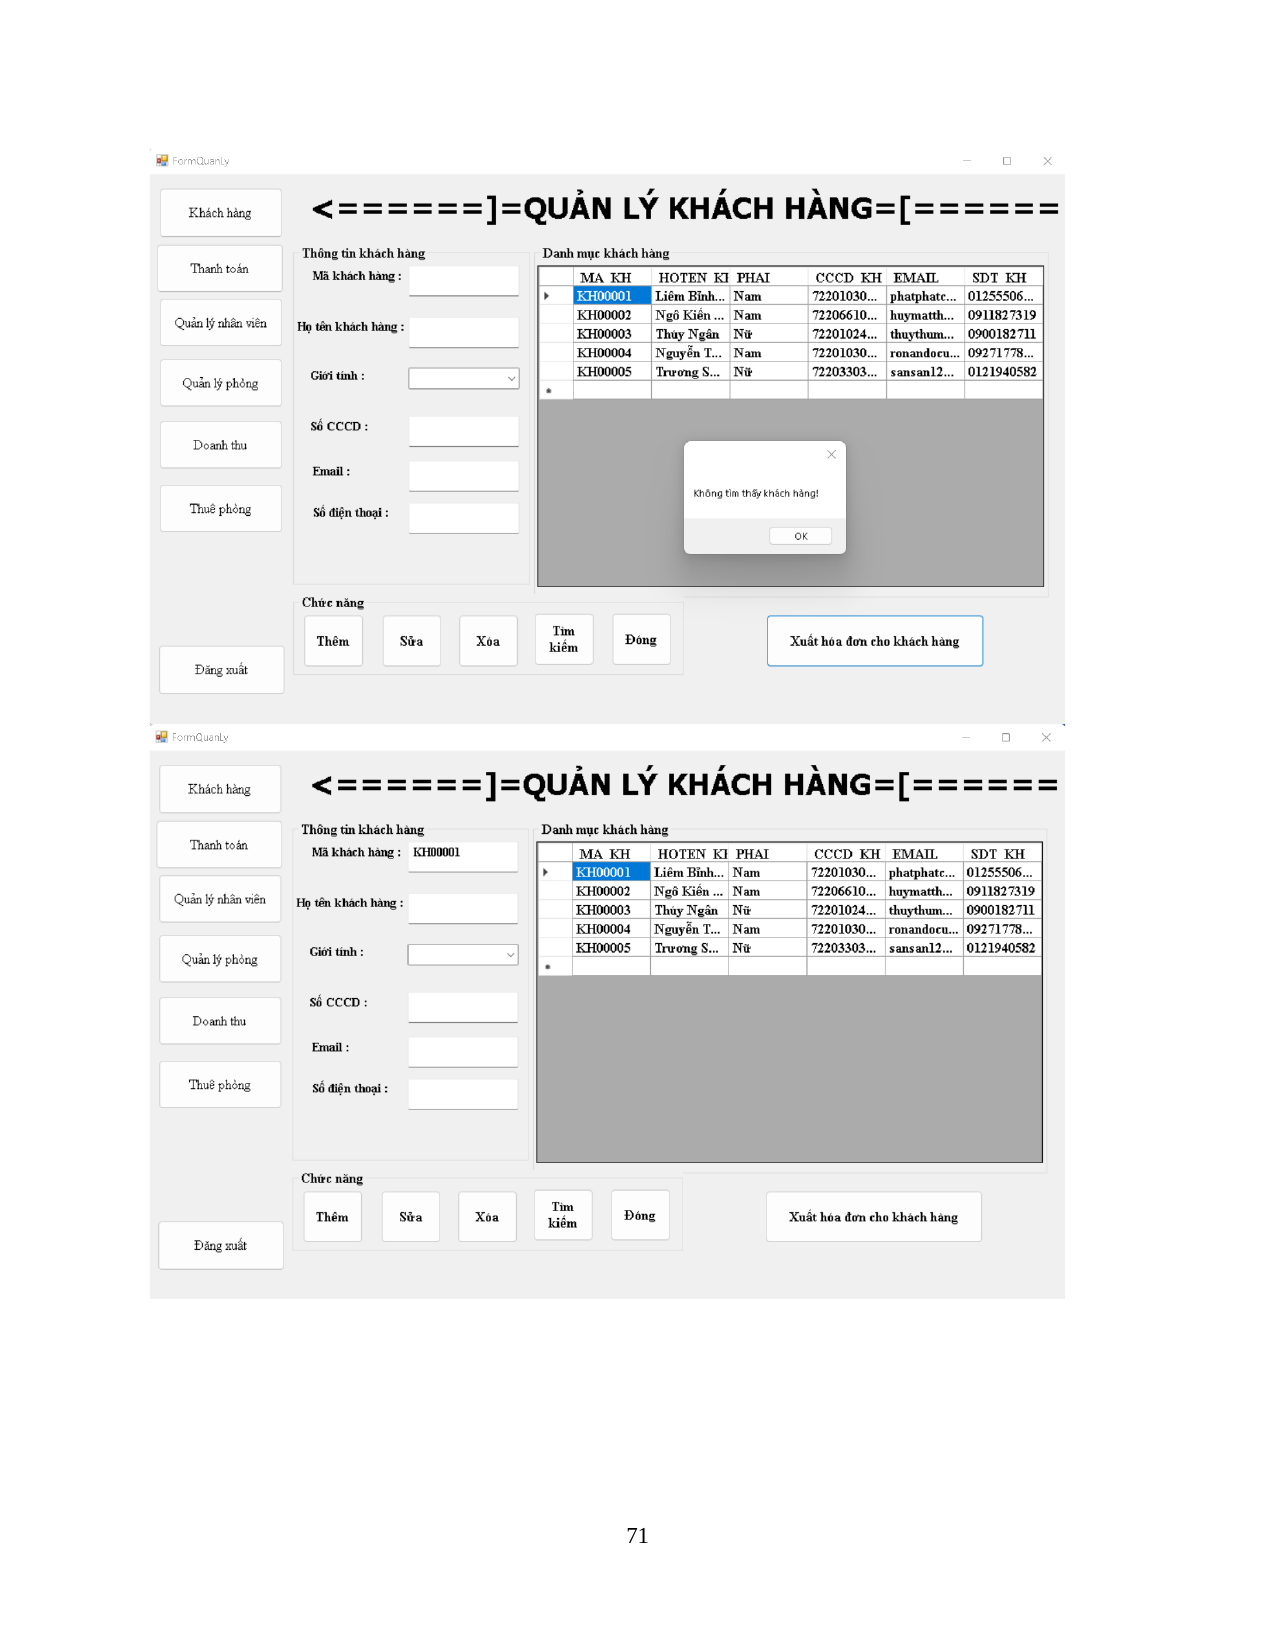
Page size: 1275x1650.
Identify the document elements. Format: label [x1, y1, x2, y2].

picture [149, 149, 1066, 1299]
